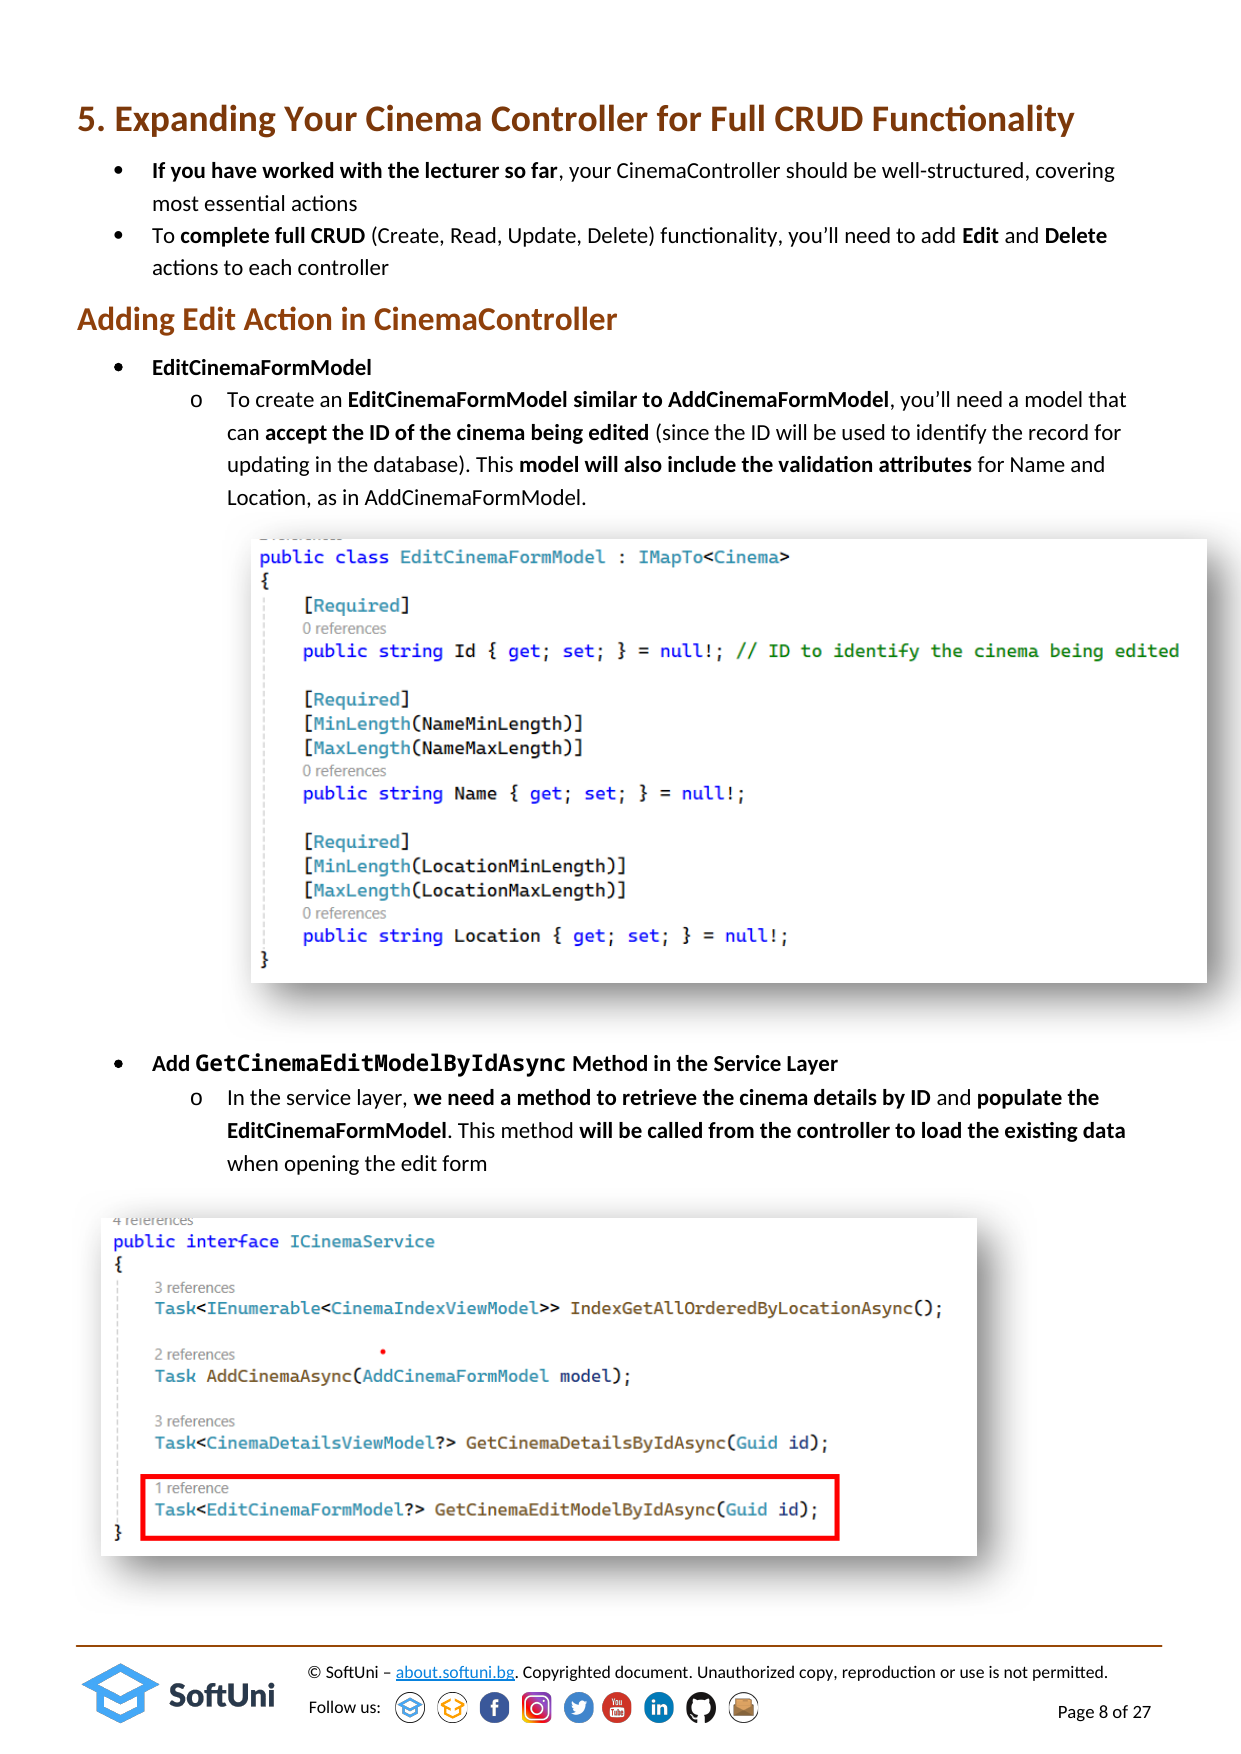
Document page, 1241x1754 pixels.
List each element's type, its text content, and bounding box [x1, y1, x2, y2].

picture [522, 1692, 552, 1723]
picture [602, 1692, 632, 1723]
list Add GetCinemaEditModelByIdAsync Method in the Service Layer [114, 1047, 1163, 1078]
picture [644, 1714, 653, 1723]
picture [395, 1692, 425, 1723]
picture [665, 1692, 674, 1701]
picture [75, 1658, 281, 1729]
picture [437, 1692, 468, 1723]
picture [251, 539, 1207, 983]
subtitle Expanding Your Cinema Controller for Full CRUD Functionality [77, 95, 1163, 141]
picture [728, 1692, 759, 1723]
list In the service layer, we need a method to retrieve the cinema details by ID and populate the EditCinemaFormModel. This method will be called from the controller to load the existing data when opening the edit form [189, 1083, 1163, 1177]
subtitle Adding Edit Action in CinemaController [77, 298, 1163, 338]
picture [665, 1714, 674, 1723]
list If you have worked with the lecturer so far, your CinemaController should be well-structured, covering most essential actions [114, 156, 1163, 217]
picture [644, 1692, 653, 1701]
picture [658, 1705, 667, 1714]
list EditCinemaFormModel [114, 353, 1163, 381]
picture [479, 1692, 510, 1723]
picture [686, 1692, 716, 1723]
list To complete full CRUD (Create, Read, Update, Delete) functionality, you’ll need to add Edit and Delete actions to each controller [114, 221, 1163, 281]
picture [101, 1218, 977, 1556]
picture [564, 1692, 594, 1723]
